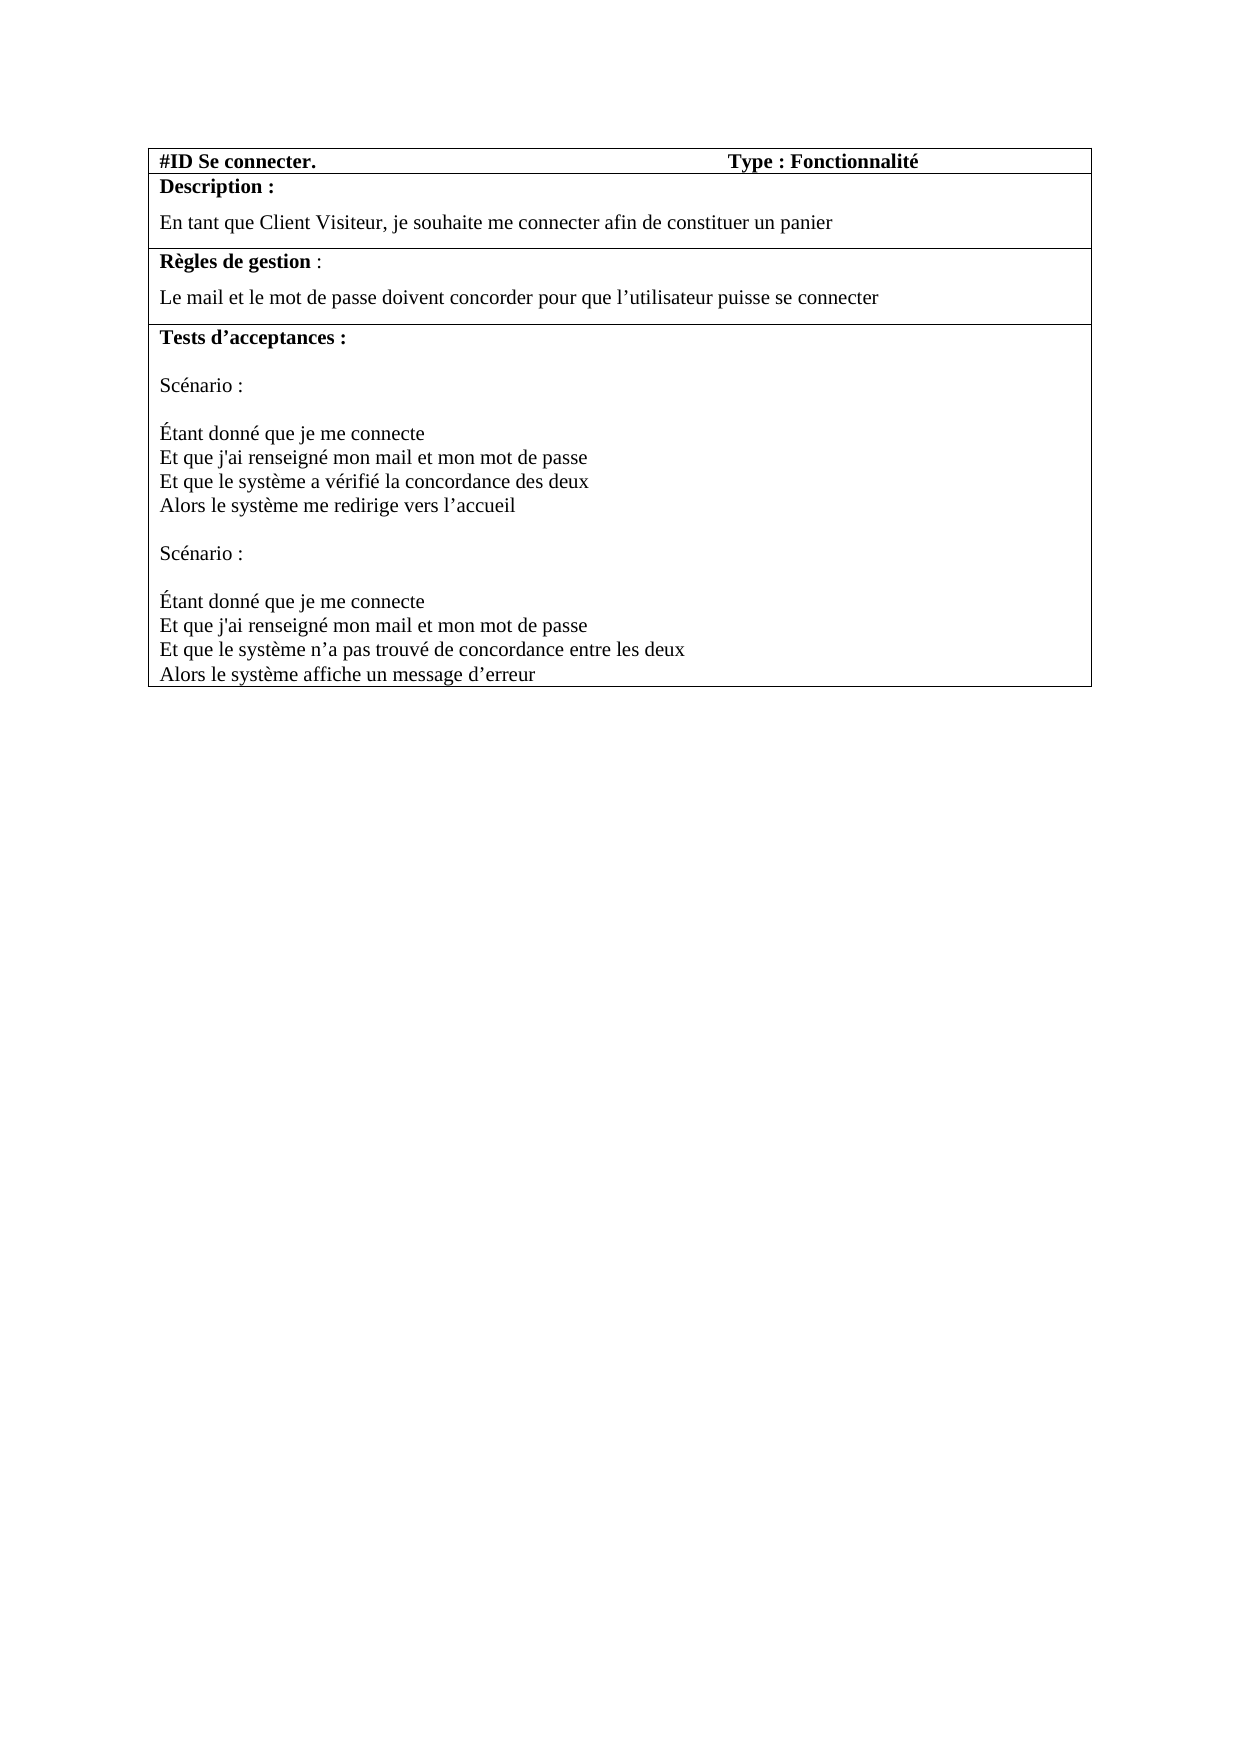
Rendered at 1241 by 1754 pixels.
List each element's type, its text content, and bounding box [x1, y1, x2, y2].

table_cell Tests d’acceptances : Scénario : Étant donné que je me connecte Et que j'ai renseigné mon mail et mon mot de passe Et que le système a vérifié la concordance des deux Alors le système me redirige vers l’accueil Scénario : Étant donné que je me connecte Et que j'ai renseigné mon mail et mon mot de passe Et que le système n’a pas trouvé de concordance entre les deux Alors le système affiche un message d’erreur [149, 325, 1091, 686]
table_cell Règles de gestion : Le mail et le mot de passe doivent concorder pour que l’utilisateur puisse se connecter [149, 249, 1091, 323]
table_header #ID Se connecter. Type : Fonctionnalité [149, 149, 1091, 173]
table_cell Description : En tant que Client Visiteur, je souhaite me connecter afin de constituer un panier [149, 174, 1091, 248]
